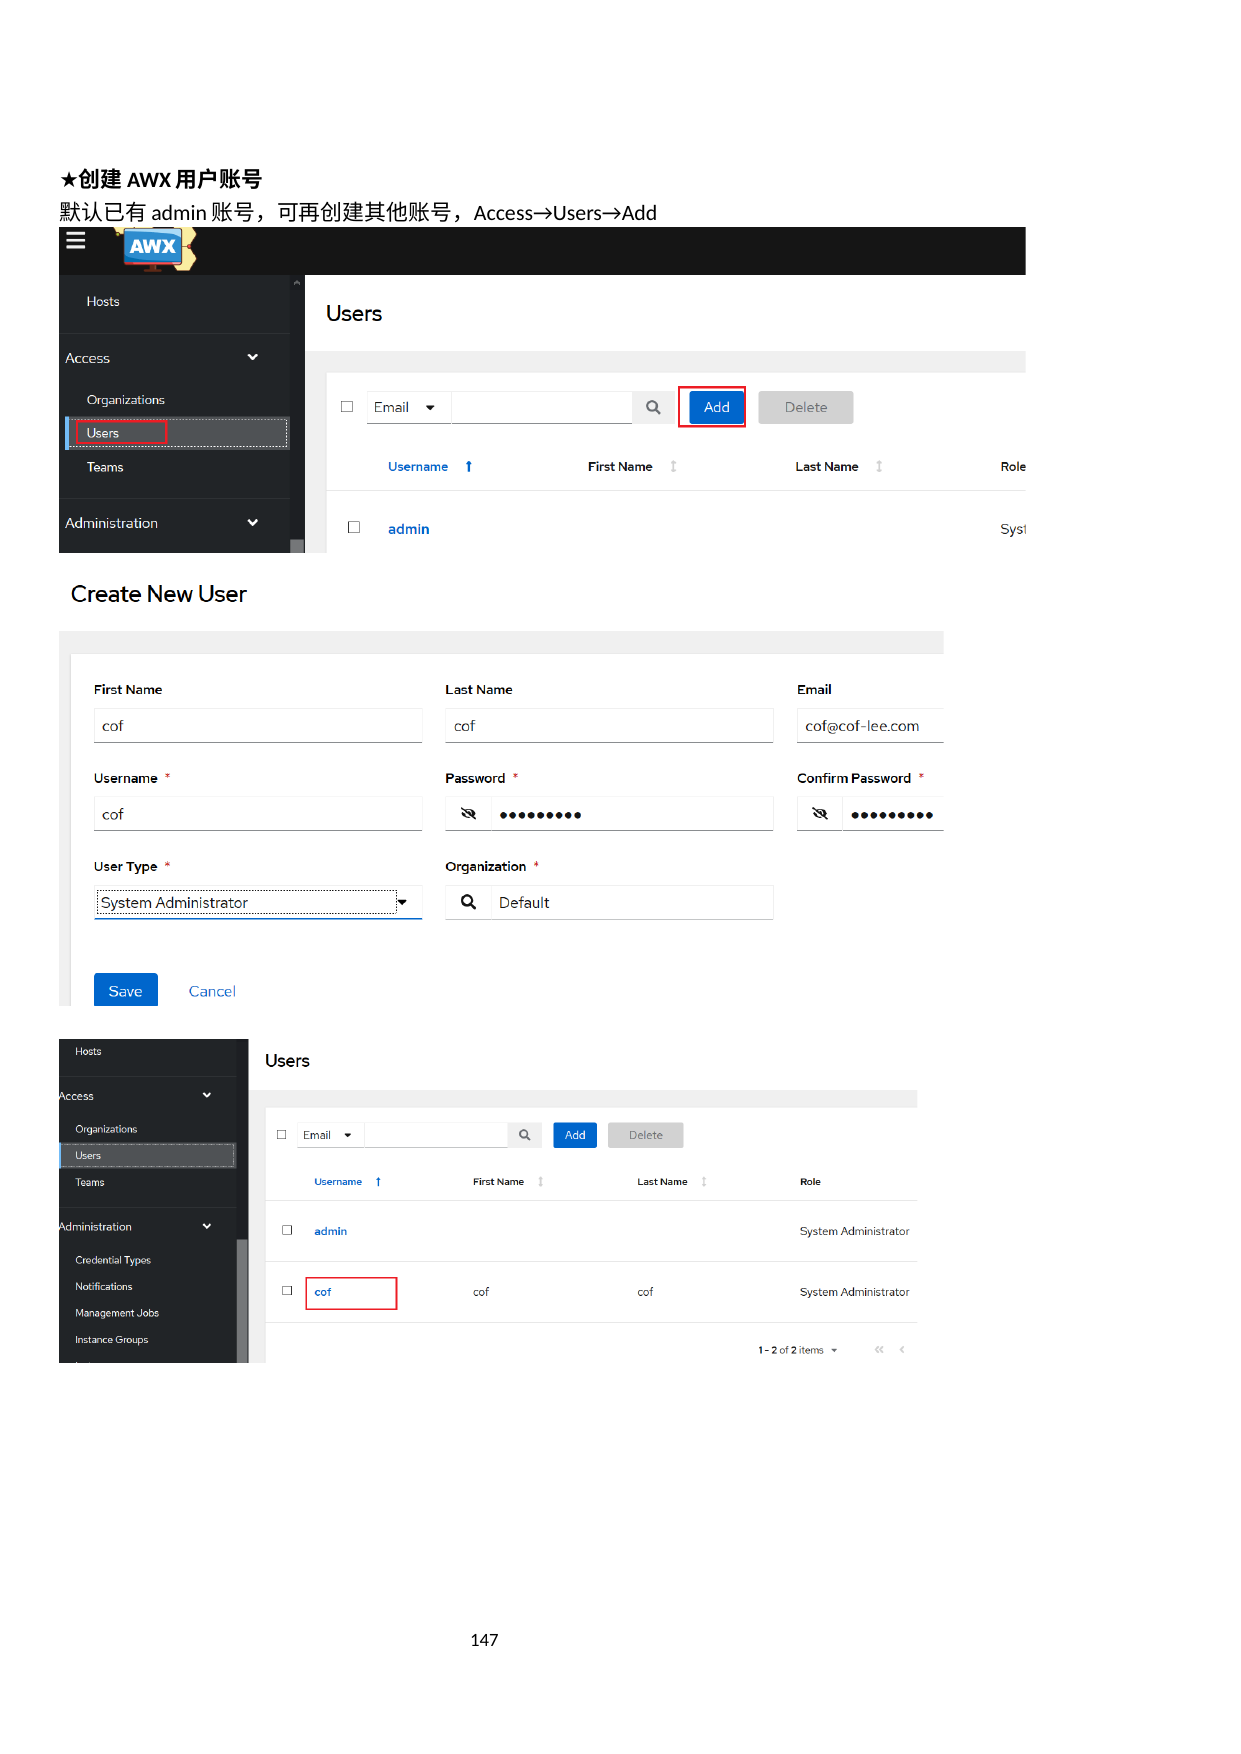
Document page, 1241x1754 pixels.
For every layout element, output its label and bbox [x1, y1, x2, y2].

picture [59, 1039, 918, 1363]
picture [59, 227, 1026, 553]
picture [59, 584, 944, 1006]
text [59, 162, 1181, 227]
